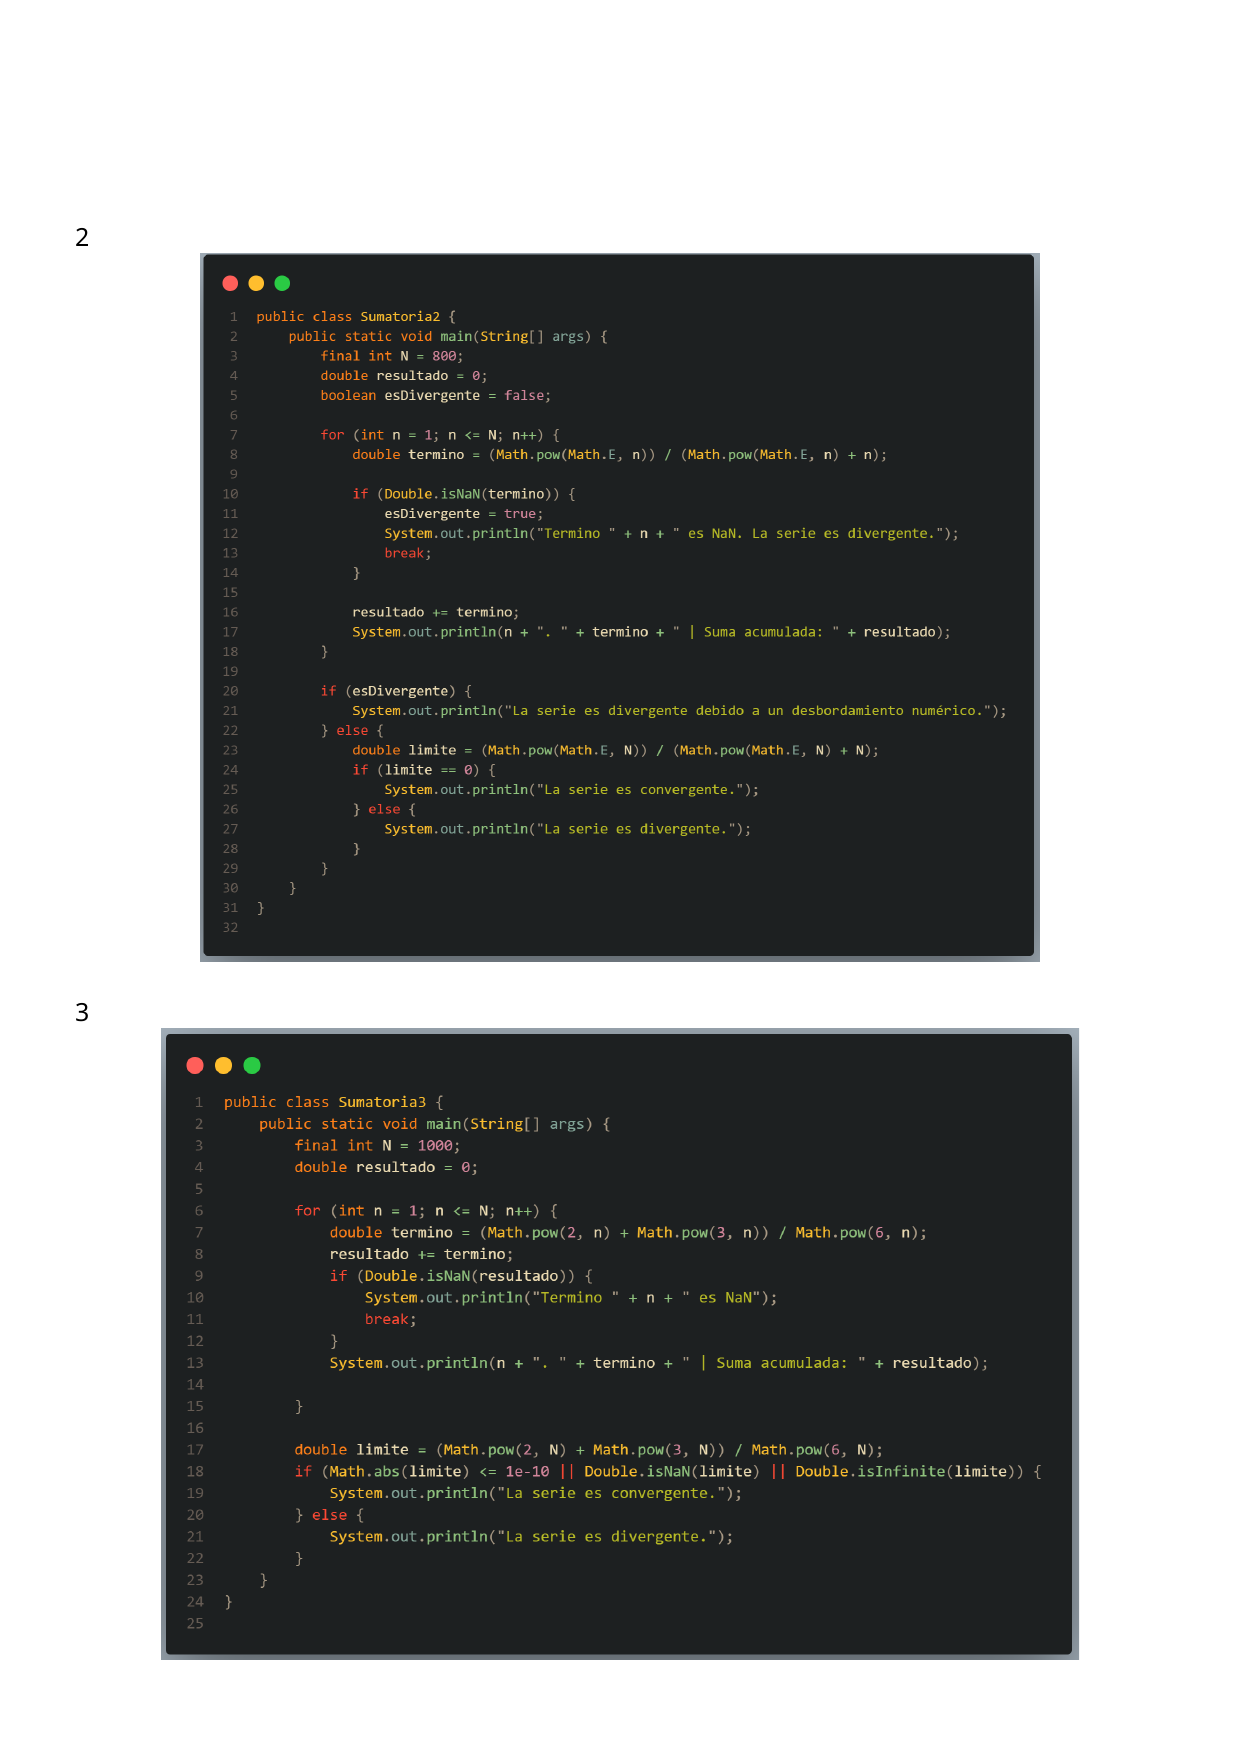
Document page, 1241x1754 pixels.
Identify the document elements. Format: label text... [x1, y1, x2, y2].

picture [200, 253, 1040, 962]
subtitle 3 [75, 994, 1165, 1028]
subtitle 2 [75, 219, 1165, 253]
picture [161, 1028, 1080, 1660]
